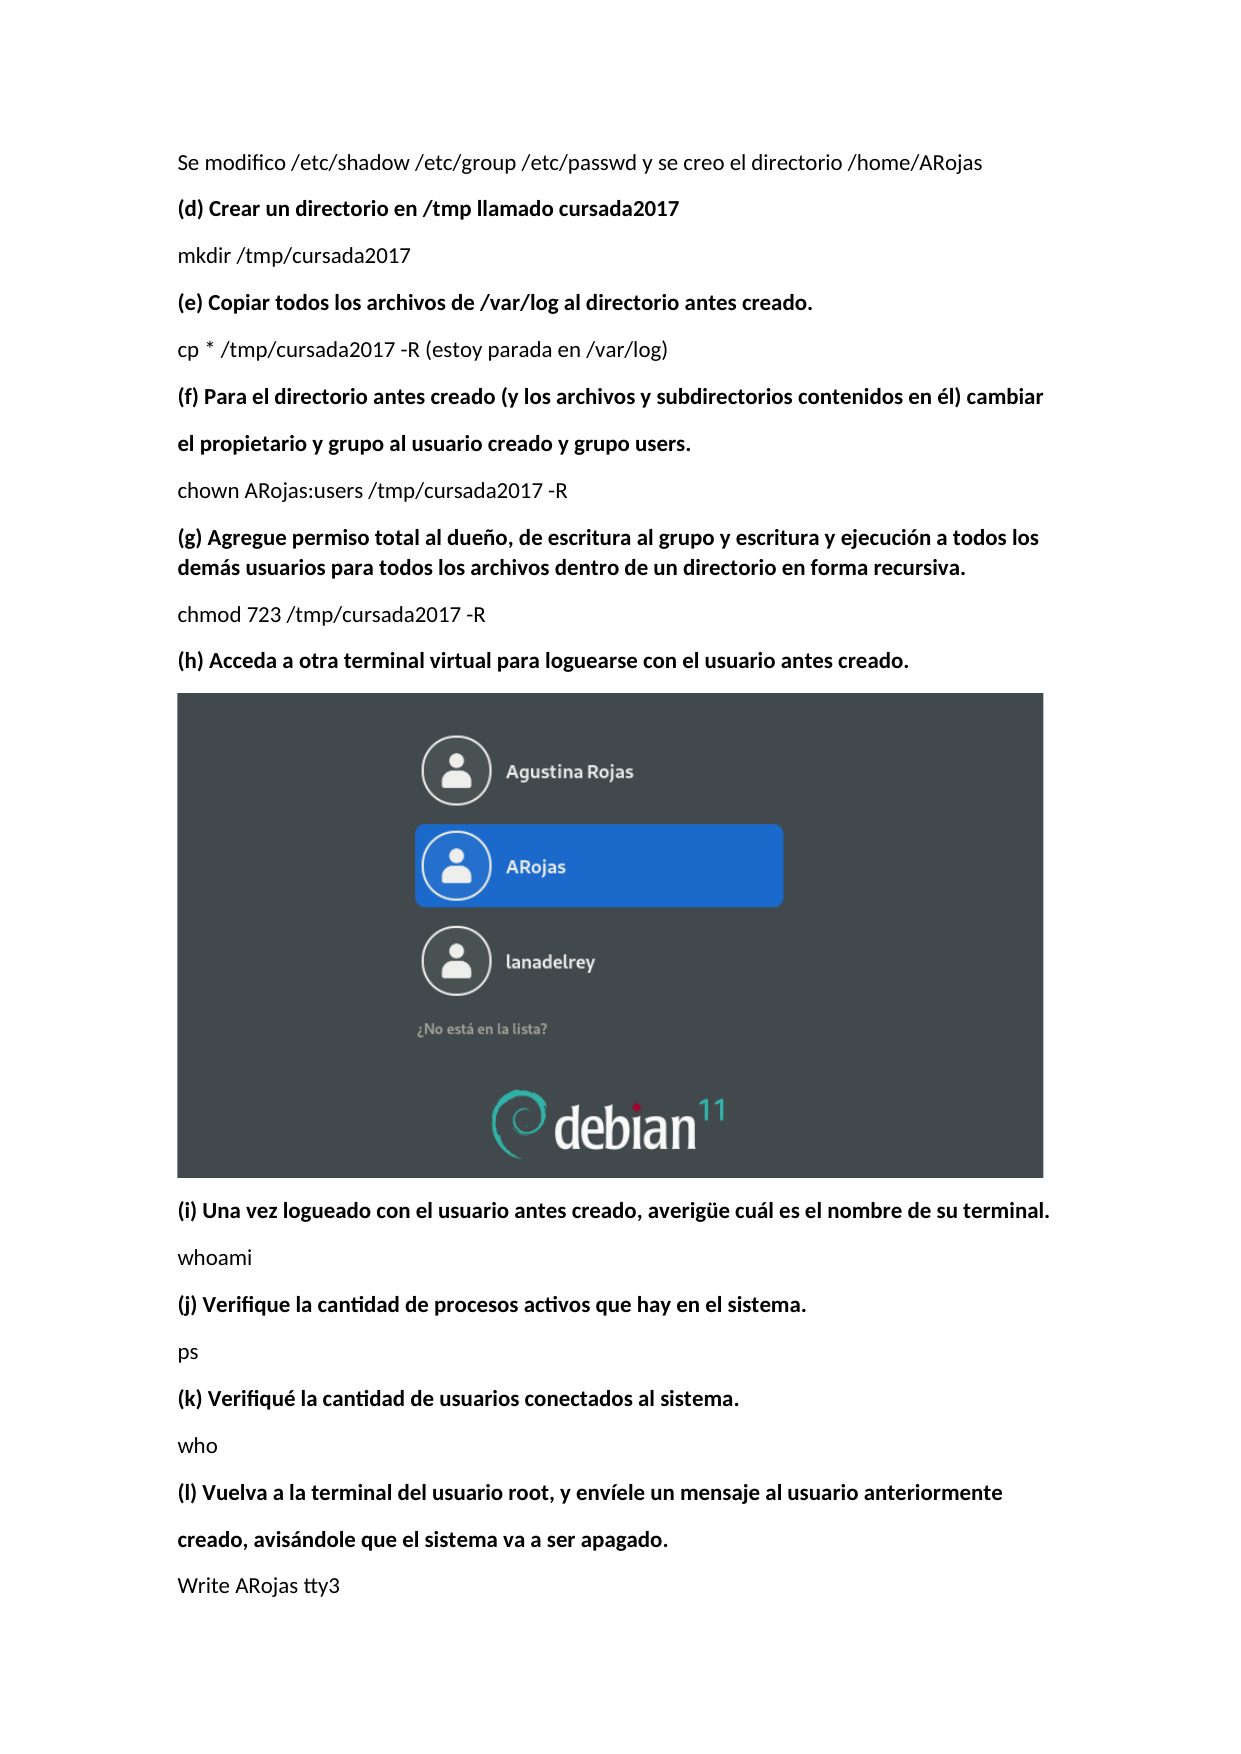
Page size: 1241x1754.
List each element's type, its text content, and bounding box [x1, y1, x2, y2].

text (g) Agregue permiso total al dueño, de escritura al grupo y escritura y ejecución a todos los demás usuarios para todos los archivos dentro de un directorio en forma recursiva. [177, 523, 1063, 581]
text whoami [177, 1243, 1063, 1272]
text cp * /tmp/cursada2017 -R (estoy parada en /var/log) [177, 335, 1063, 363]
text (e) Copiar todos los archivos de /var/log al directorio antes creado. [177, 288, 1063, 316]
text (d) Crear un directorio en /tmp llamado cursada2017 [177, 194, 1063, 222]
text el propietario y grupo al usuario creado y grupo users. [177, 429, 1063, 457]
text chown ARojas:users /tmp/cursada2017 -R [177, 476, 1063, 504]
text chmod 723 /tmp/cursada2017 -R [177, 600, 1063, 628]
text (j) Verifique la cantidad de procesos activos que hay en el sistema. [177, 1290, 1063, 1318]
text (i) Una vez logueado con el usuario antes creado, averigüe cuál es el nombre de su terminal. [177, 1197, 1063, 1225]
text (h) Acceda a otra terminal virtual para loguearse con el usuario antes creado. [177, 647, 1063, 674]
text (f) Para el directorio antes creado (y los archivos y subdirectorios contenidos en él) cambiar [177, 382, 1063, 410]
text ps [177, 1337, 1063, 1365]
text who [177, 1431, 1063, 1459]
text creado, avisándole que el sistema va a ser apagado. [177, 1525, 1063, 1553]
text Se modifico /etc/shadow /etc/group /etc/passwd y se creo el directorio /home/ARojas [177, 148, 1063, 176]
text Write ARojas tty3 [177, 1572, 1063, 1600]
picture [177, 693, 1044, 1178]
text mkdir /tmp/cursada2017 [177, 241, 1063, 269]
text (k) Verifiqué la cantidad de usuarios conectados al sistema. [177, 1384, 1063, 1412]
text (l) Vuelva a la terminal del usuario root, y envíele un mensaje al usuario anteriormente [177, 1478, 1063, 1506]
